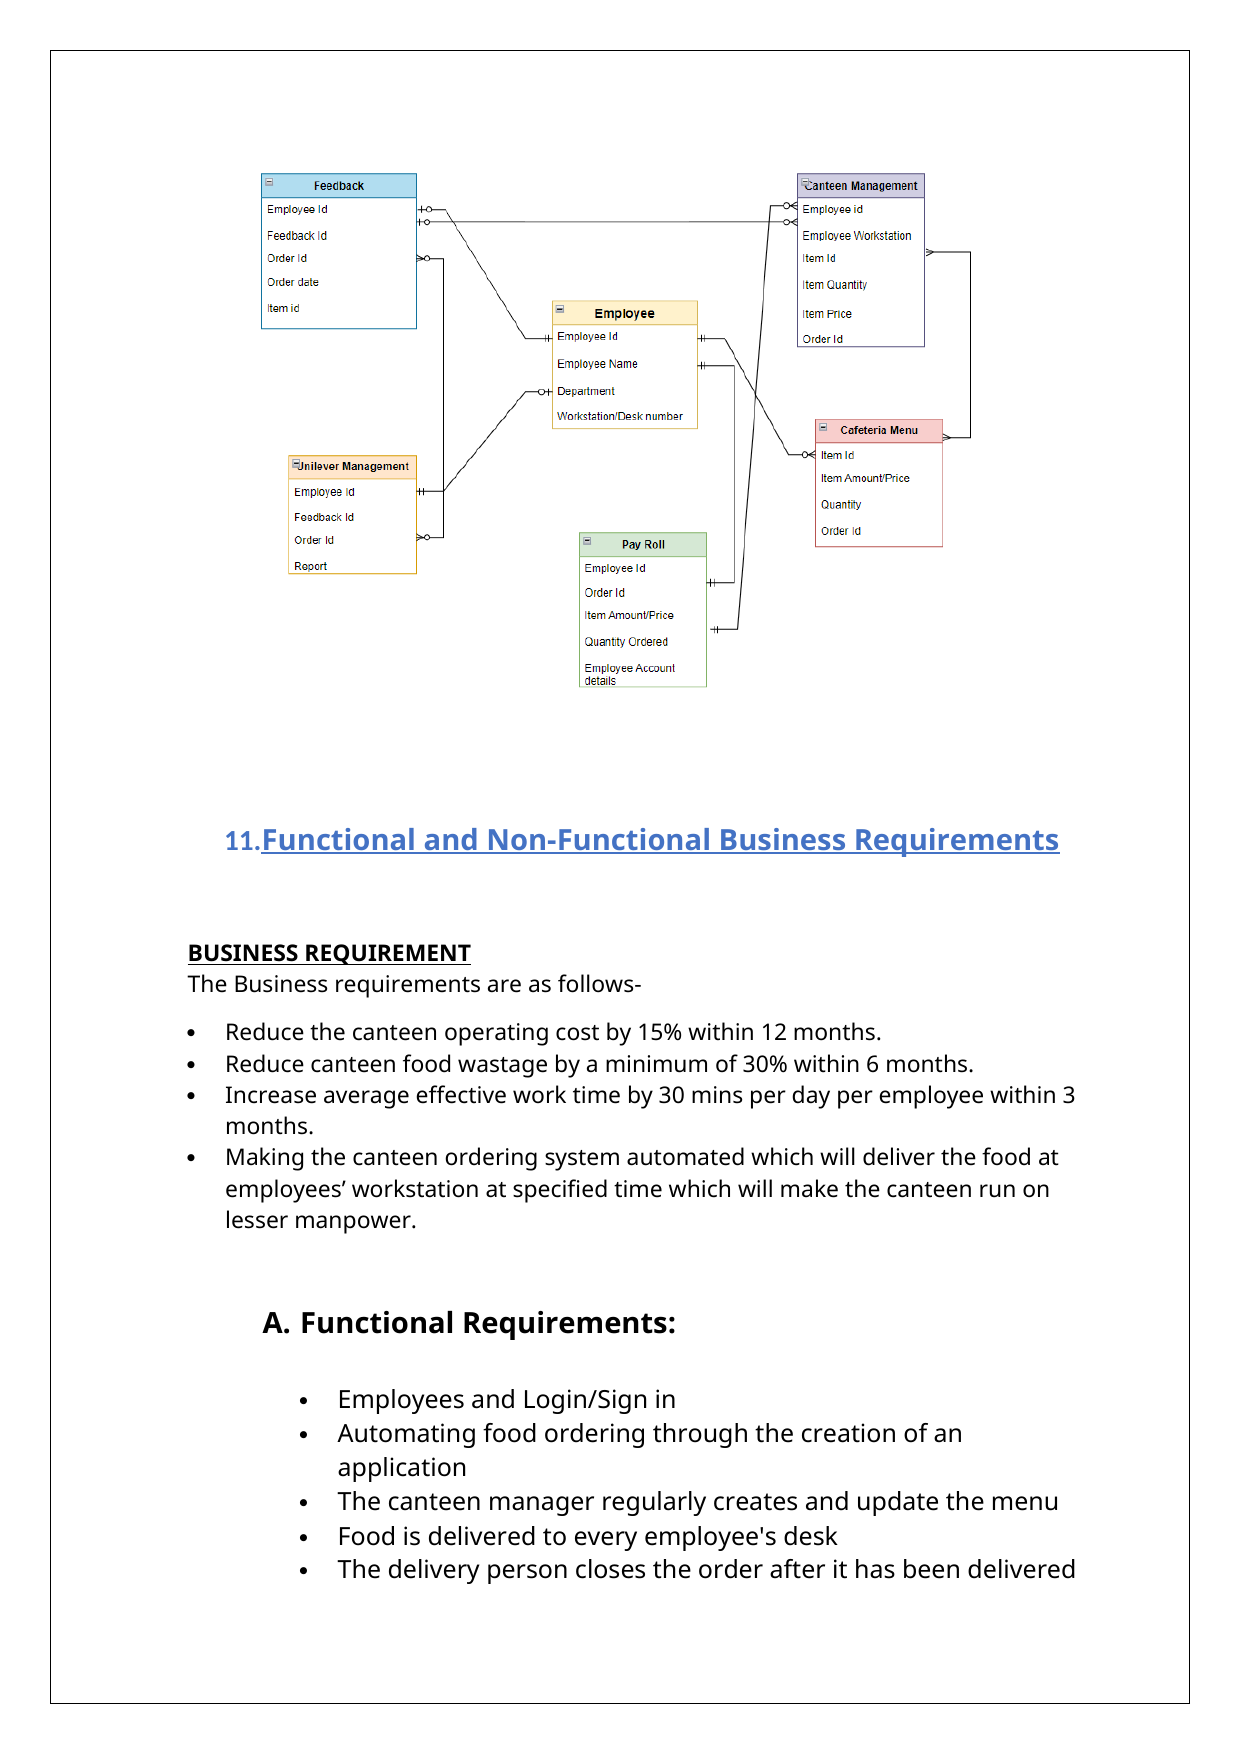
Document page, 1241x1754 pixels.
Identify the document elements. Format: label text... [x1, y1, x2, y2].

list Employees and Login/Sign in [300, 1382, 1090, 1416]
list The delivery person closes the order after it has been delivered [300, 1552, 1090, 1586]
list Increase average effective work time by 30 mins per day per employee within 3 months. [187, 1079, 1090, 1141]
list Functional and Non-Functional Business Requirements [224, 819, 1090, 858]
picture [244, 150, 996, 699]
list Automating food ordering through the creation of an application [300, 1416, 1090, 1484]
list Functional Requirements: [262, 1302, 1090, 1342]
list Reduce canteen food wastage by a minimum of 30% within 6 months. [187, 1048, 1090, 1079]
list Food is delivered to every employee's desk [300, 1518, 1090, 1552]
list Making the canteen ordering system automated which will deliver the food at employees’ workstation at specified time which will make the canteen run on lesser manpower. [187, 1141, 1090, 1235]
list The canteen manager regularly creates and update the menu [300, 1484, 1090, 1518]
list Reduce the canteen operating cost by 15% within 12 months. [187, 1016, 1090, 1048]
text BUSINESS REQUIREMENT The Business requirements are as follows- [187, 937, 1090, 1000]
